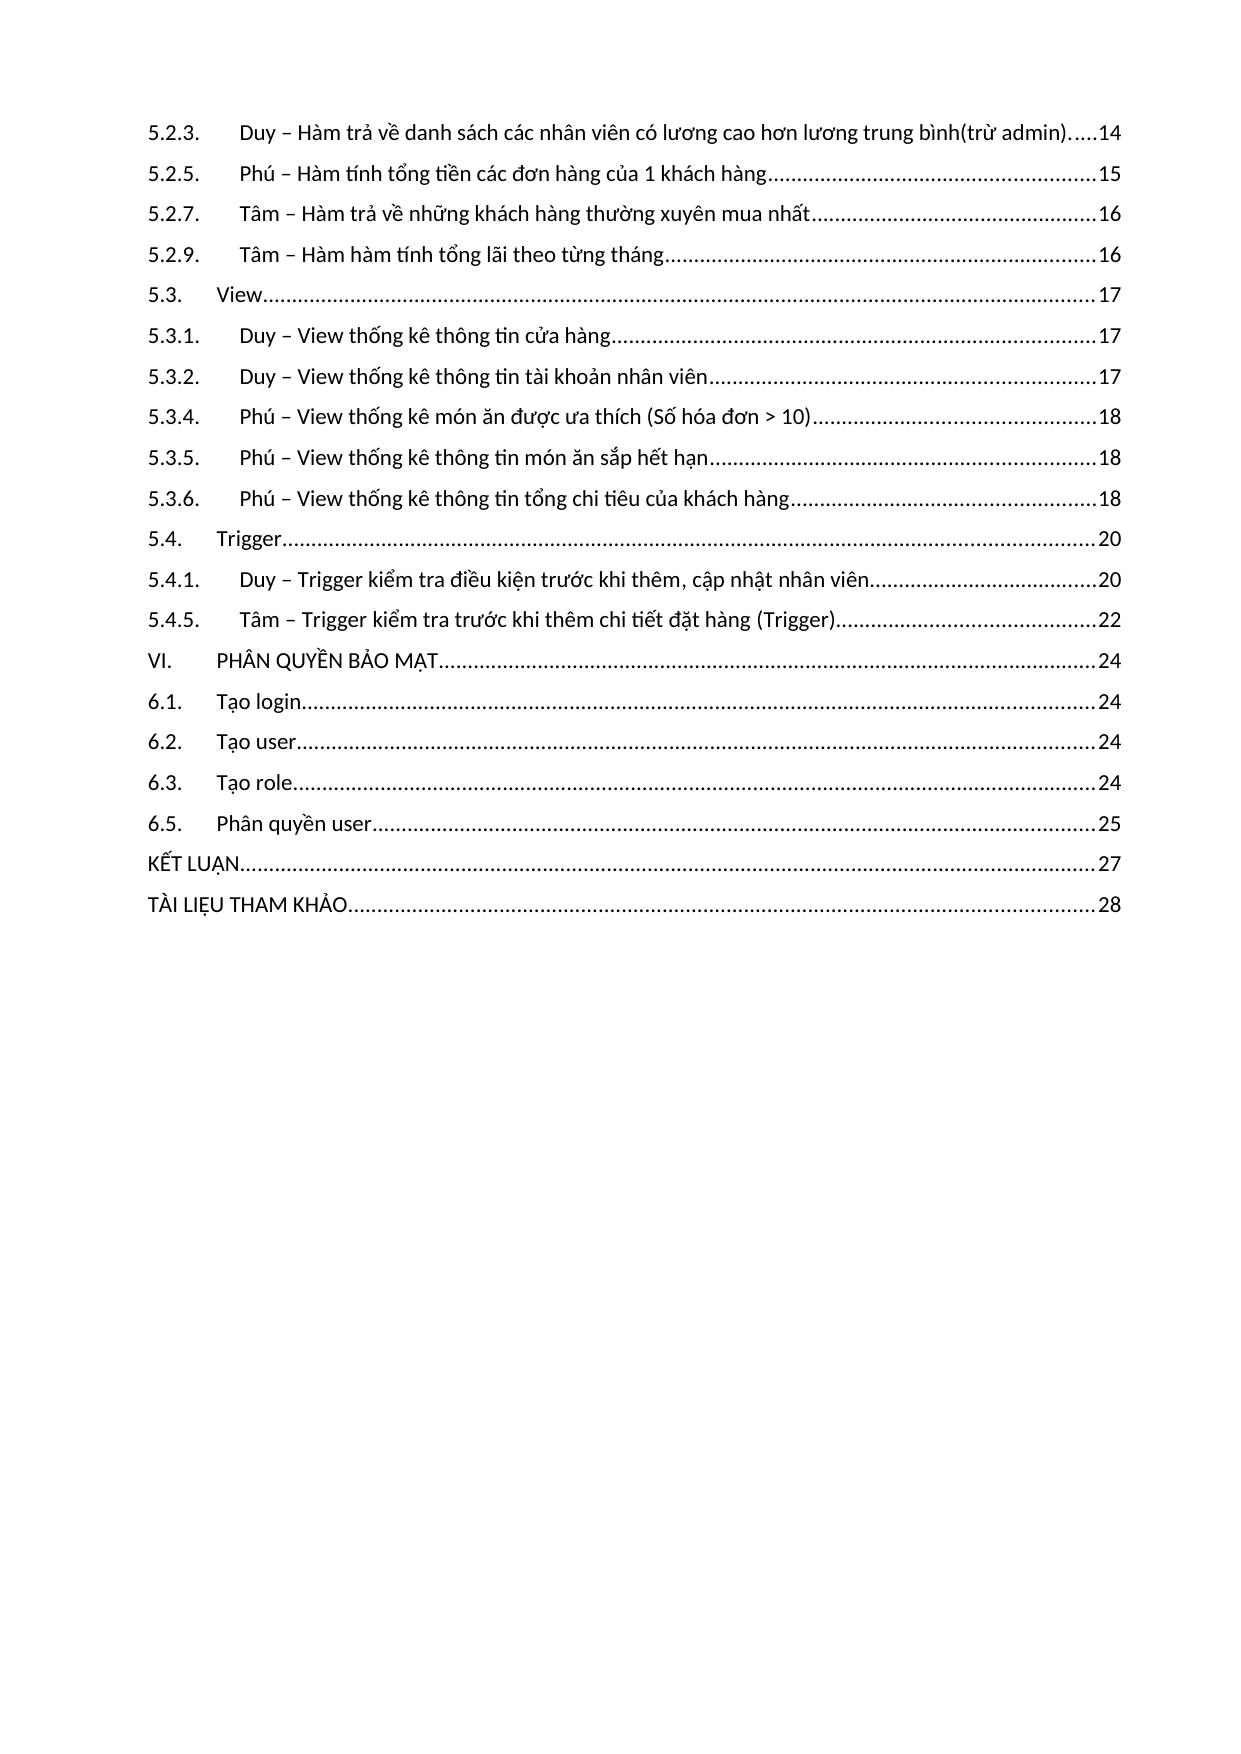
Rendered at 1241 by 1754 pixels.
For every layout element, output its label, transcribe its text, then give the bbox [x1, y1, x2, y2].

text 6.1. Tạo login 24 [148, 687, 1122, 715]
text 5.3.4. Phú – View thống kê món ăn được ưa thích (Số hóa đơn > 10) 18 [148, 402, 1122, 431]
text 6.5. Phân quyền user 25 [148, 809, 1122, 837]
text 5.2.9. Tâm – Hàm hàm tính tổng lãi theo từng tháng 16 [148, 240, 1122, 268]
text 5.4. Trigger 20 [148, 524, 1122, 552]
text 5.3.6. Phú – View thống kê thông tin tổng chi tiêu của khách hàng 18 [148, 484, 1122, 512]
text TÀI LIỆU THAM KHẢO 28 [148, 890, 1122, 918]
text 5.4.1. Duy – Trigger kiểm tra điều kiện trước khi thêm, cập nhật nhân viên 20 [148, 565, 1122, 593]
text 6.3. Tạo role 24 [148, 768, 1122, 796]
text KẾT LUẬN 27 [148, 849, 1122, 877]
text 5.3. View 17 [148, 281, 1122, 309]
text 5.2.5. Phú – Hàm tính tổng tiền các đơn hàng của 1 khách hàng 15 [148, 159, 1122, 187]
text 5.4.5. Tâm – Trigger kiểm tra trước khi thêm chi tiết đặt hàng (Trigger) 22 [148, 606, 1122, 634]
text 5.3.5. Phú – View thống kê thông tin món ăn sắp hết hạn 18 [148, 443, 1122, 471]
text 5.3.2. Duy – View thống kê thông tin tài khoản nhân viên 17 [148, 362, 1122, 390]
text 5.2.3. Duy – Hàm trả về danh sách các nhân viên có lương cao hơn lương trung bình(trừ admin). 14 [148, 118, 1122, 146]
text 6.2. Tạo user 24 [148, 727, 1122, 756]
text 5.3.1. Duy – View thống kê thông tin cửa hàng 17 [148, 321, 1122, 349]
text VI. PHÂN QUYỀN BẢO MẬT 24 [148, 646, 1122, 674]
text 5.2.7. Tâm – Hàm trả về những khách hàng thường xuyên mua nhất 16 [148, 199, 1122, 227]
